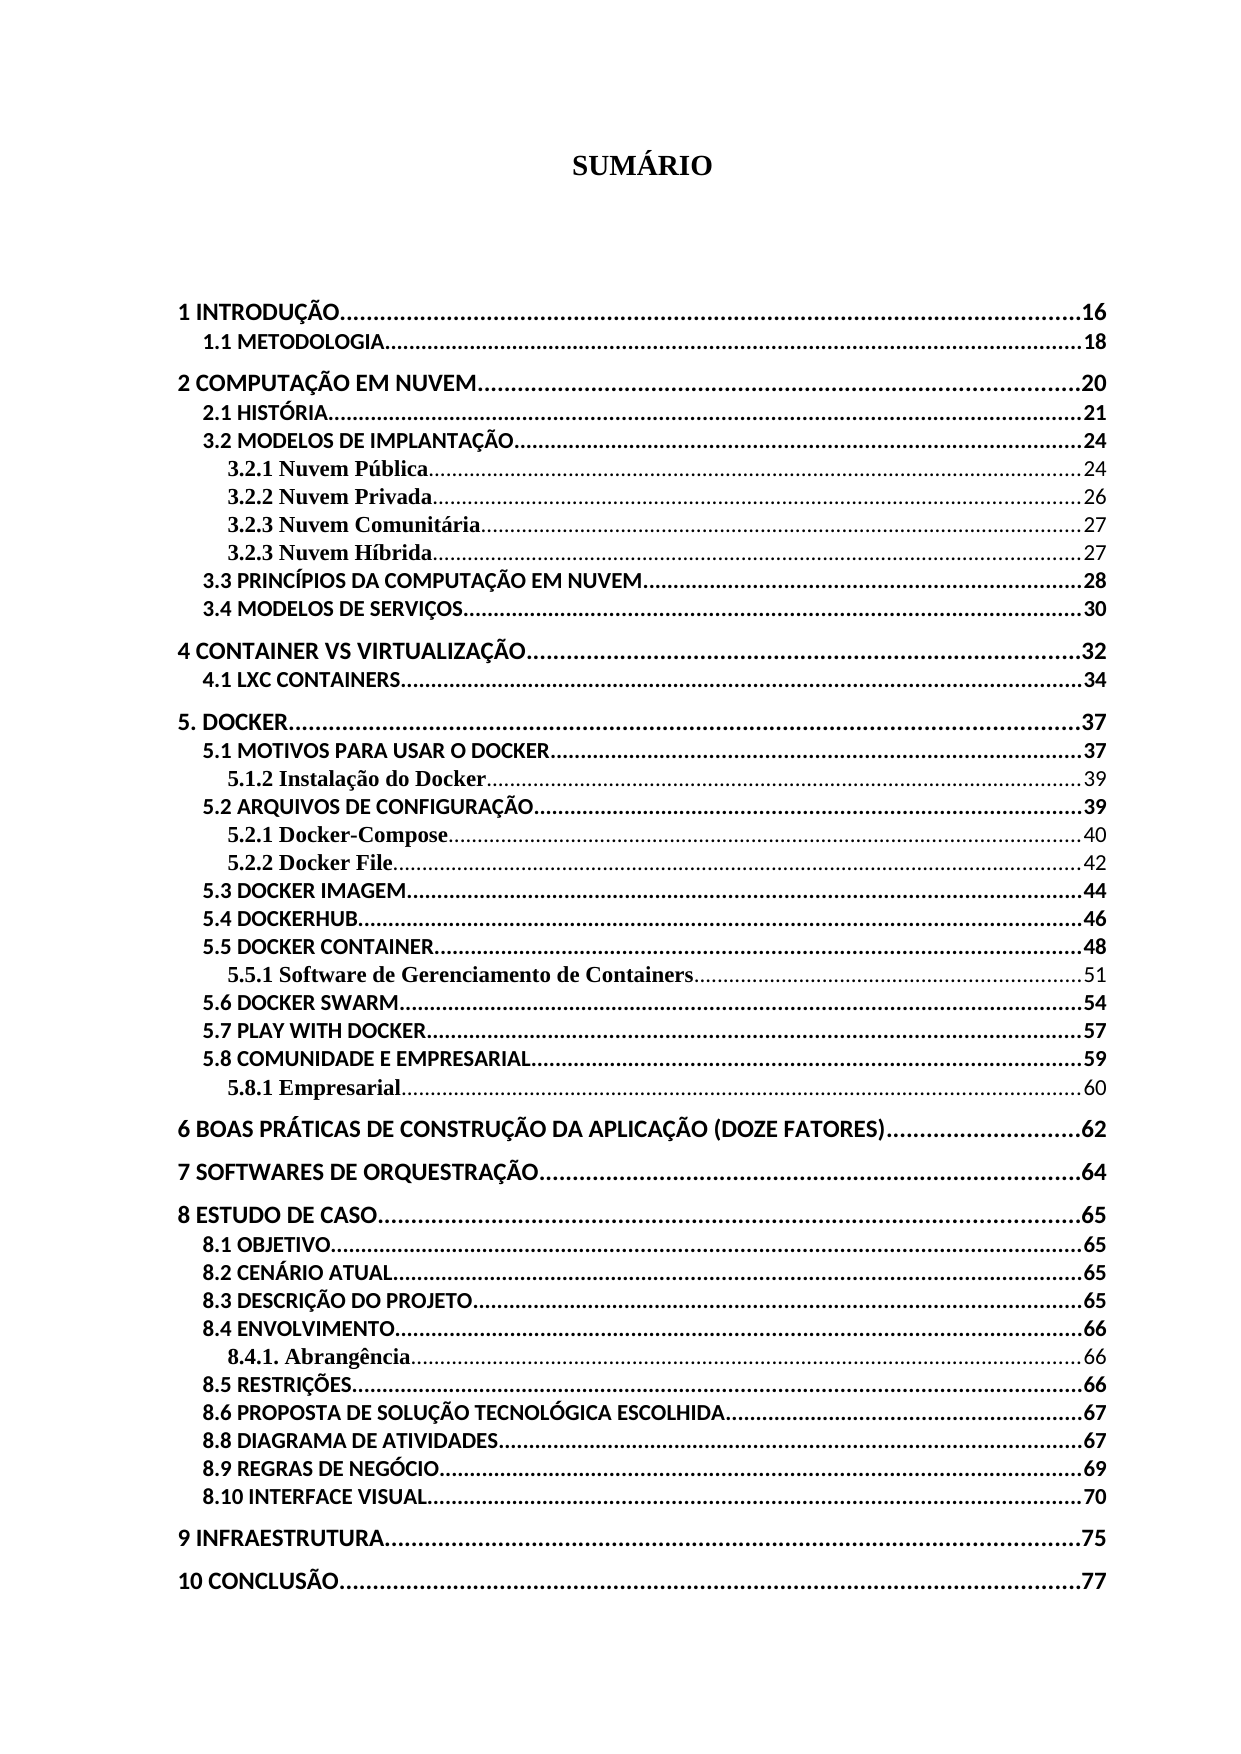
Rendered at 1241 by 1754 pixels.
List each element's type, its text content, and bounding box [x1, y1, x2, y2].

text SUMÁRIO [177, 148, 1107, 181]
